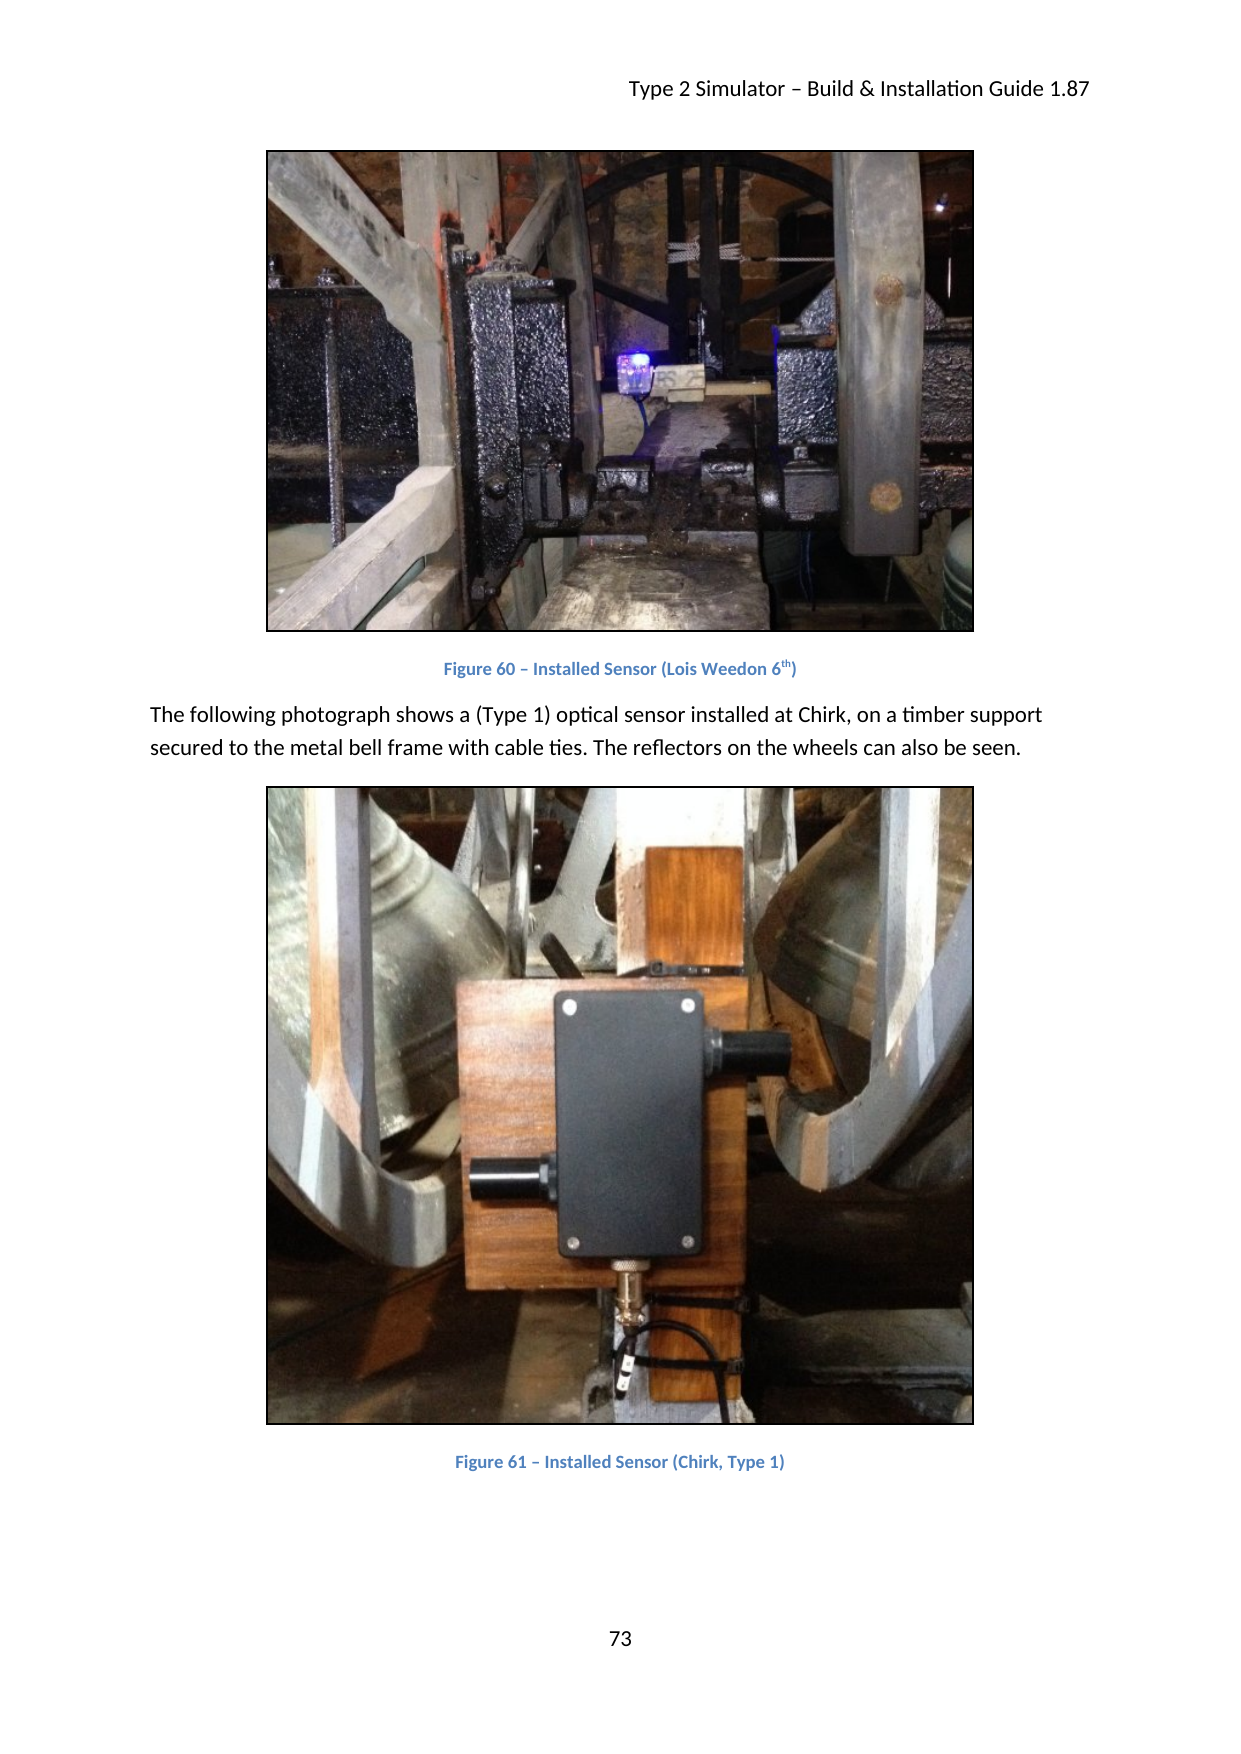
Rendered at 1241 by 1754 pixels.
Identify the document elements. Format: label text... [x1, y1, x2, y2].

text Figure 60 – Installed Sensor (Lois Weedon 6th) [150, 657, 1090, 680]
picture [268, 788, 972, 1423]
text The following photograph shows a (Type 1) optical sensor installed at Chirk, on a timber support secured to the metal bell frame with cable ties. The reflectors on the wheels can also be seen. [150, 701, 1090, 761]
text Figure 61 – Installed Sensor (Chirk, Type 1) [150, 1450, 1090, 1473]
picture [268, 152, 972, 630]
